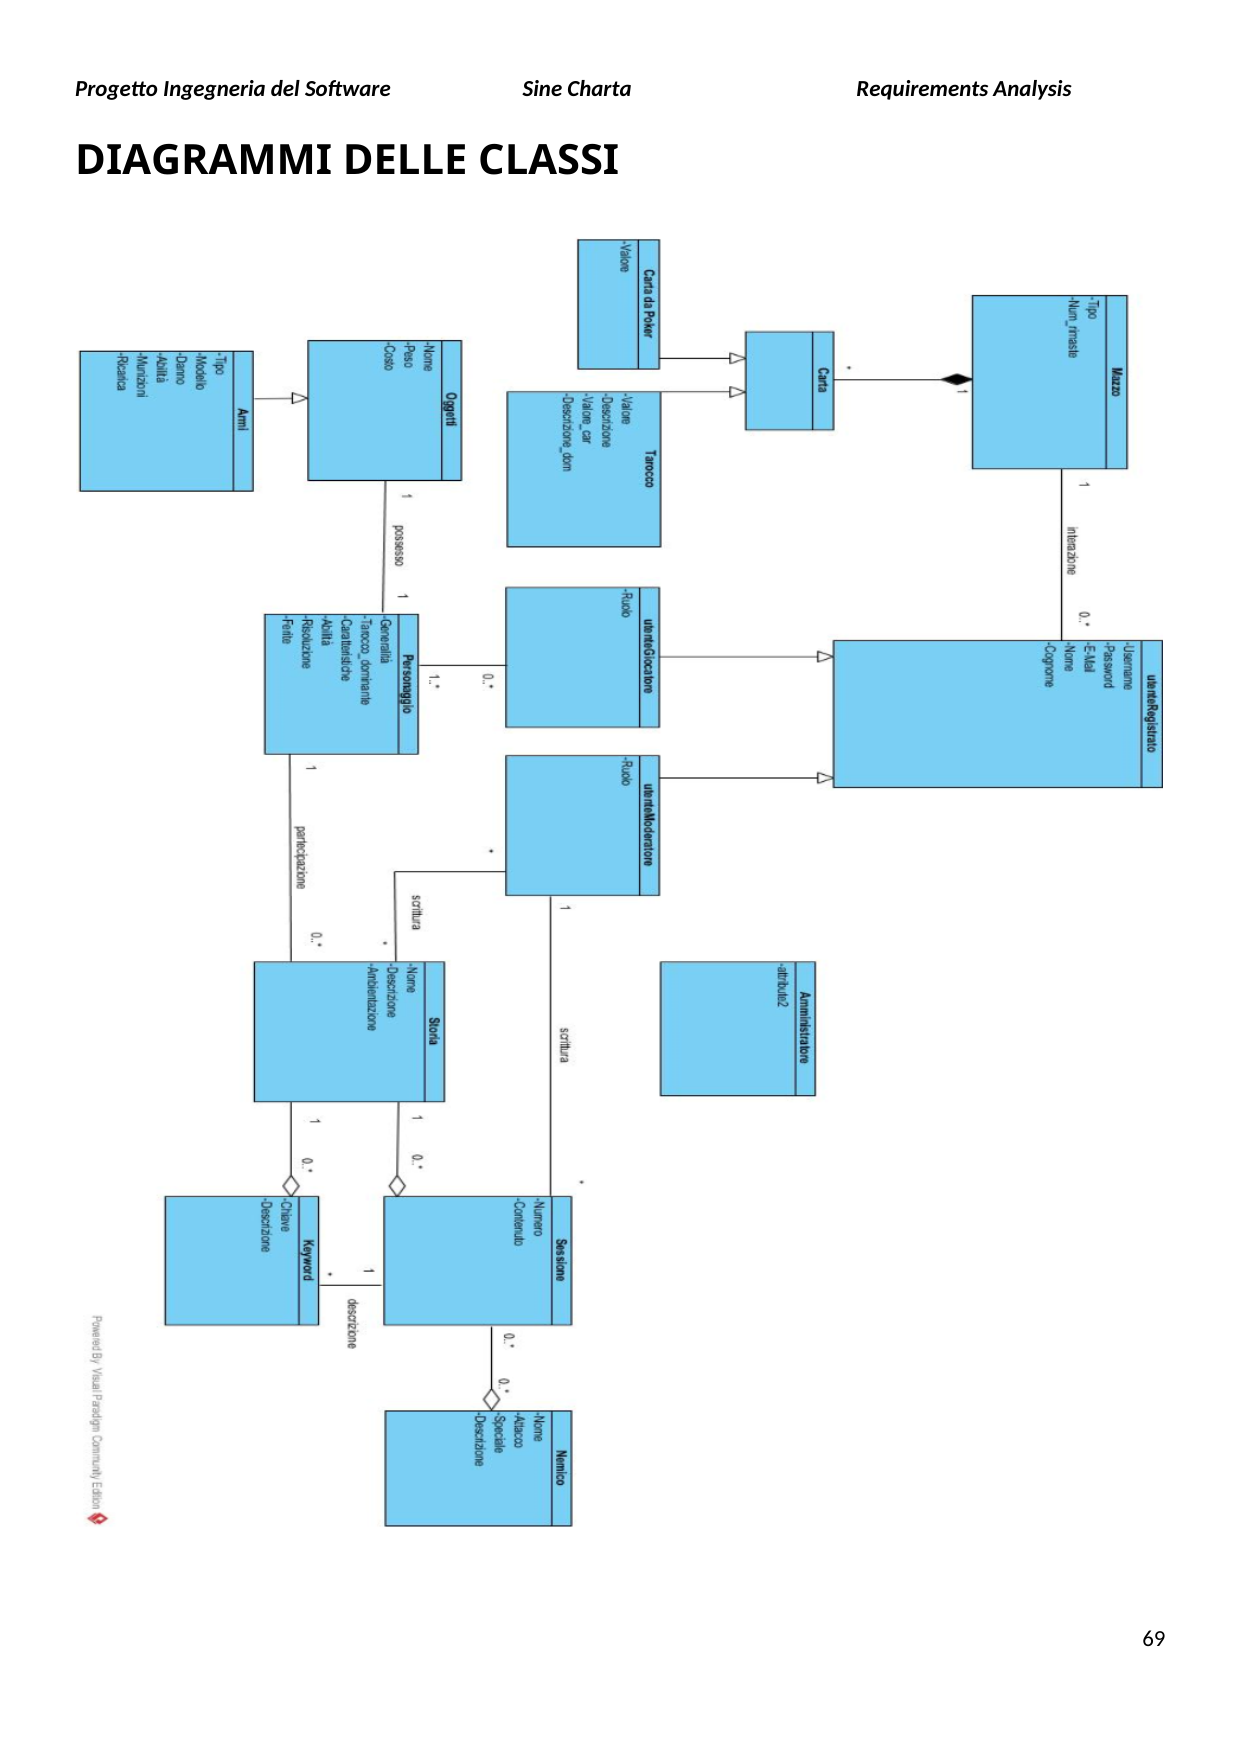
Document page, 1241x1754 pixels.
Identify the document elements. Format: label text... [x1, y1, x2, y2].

subtitle DIAGRAMMI DELLE CLASSI [75, 130, 1165, 187]
picture [77, 239, 1162, 1527]
